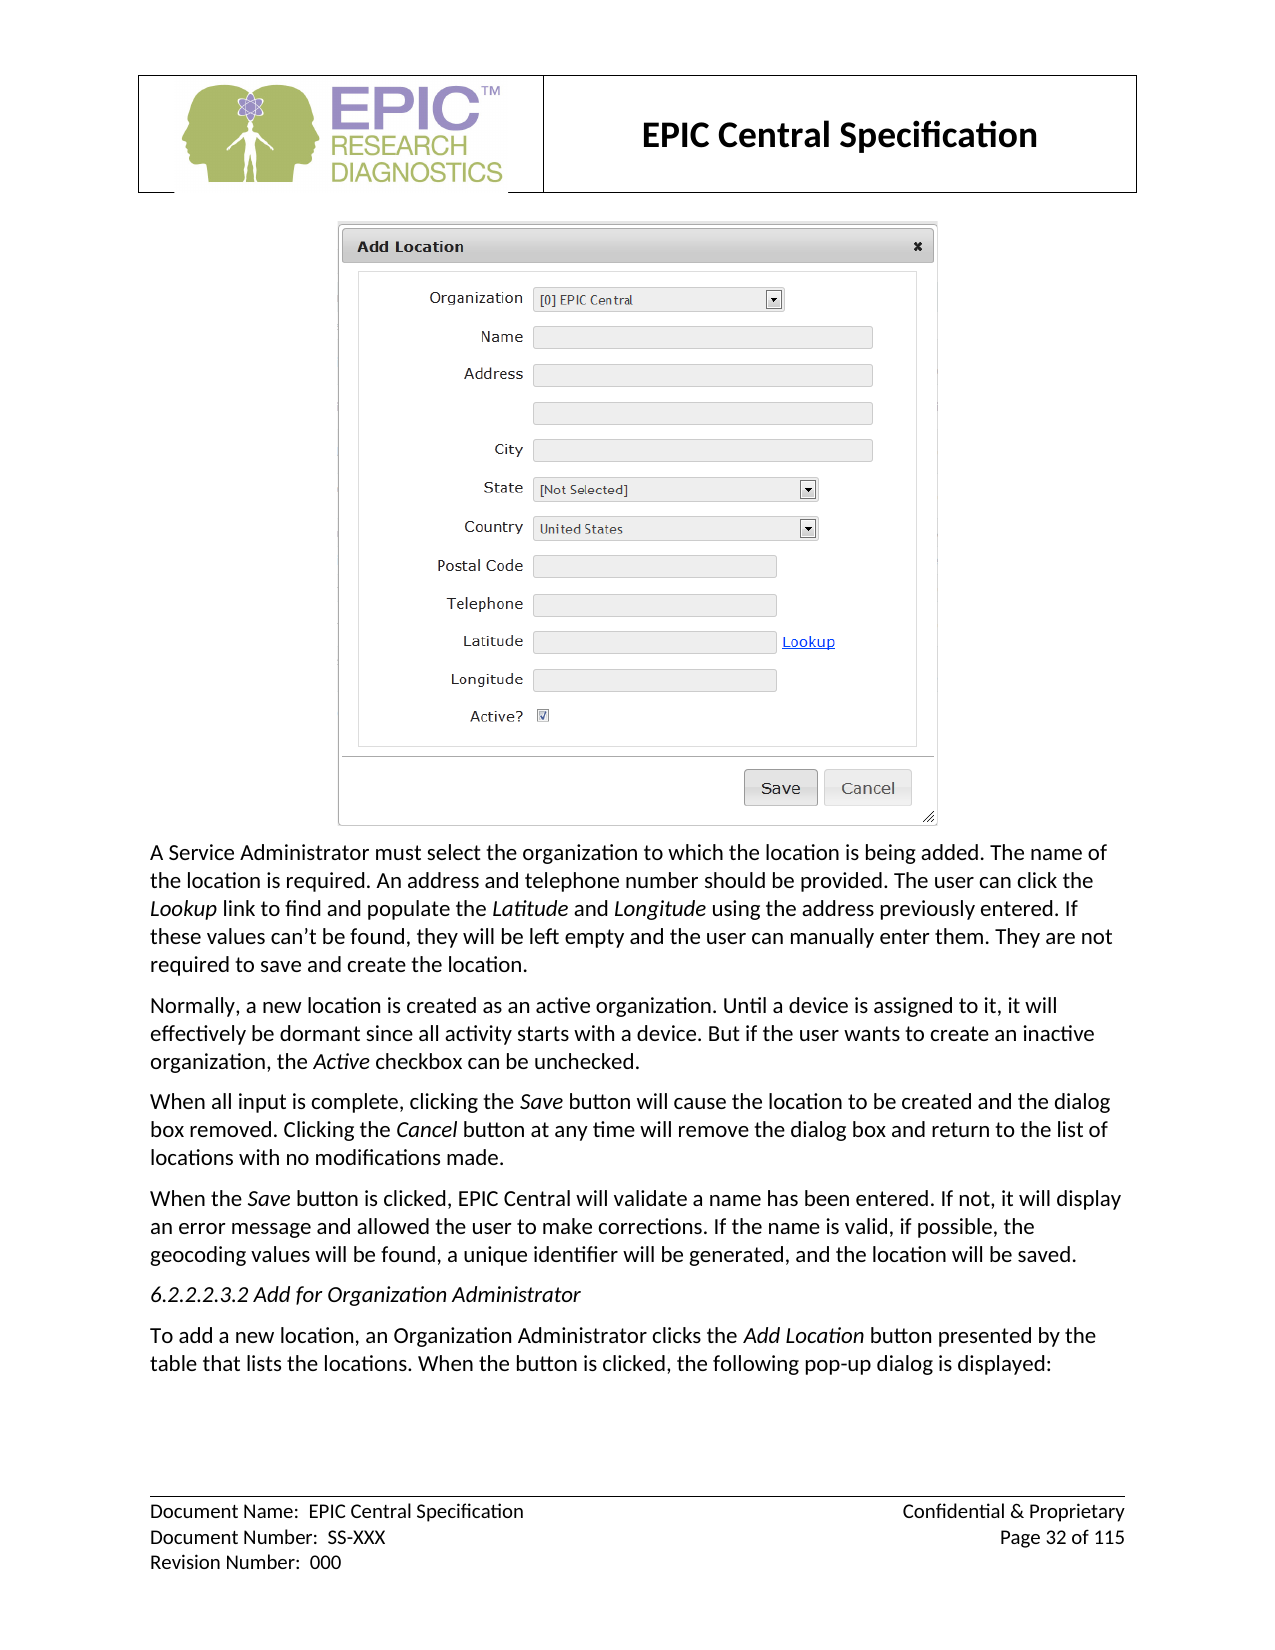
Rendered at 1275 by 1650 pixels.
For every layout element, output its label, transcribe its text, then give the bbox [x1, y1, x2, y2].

text Normally, a new location is created as an active organization. Until a device is assigned to it, it will effectively be dormant since all activity starts with a device. But if the user wants to create an inactive organization, the Active checkbox can be unchecked. [150, 991, 1125, 1075]
subtitle Add for Organization Administrator [150, 1280, 1125, 1308]
picture [174, 76, 509, 193]
text A Service Administrator must select the organization to which the location is being added. The name of the location is required. An address and telephone number should be provided. The user can click the Lookup link to find and populate the Latitude and Longitude using the address previously entered. If these values can’t be found, they will be left empty and the user can manually enter them. They are not required to save and create the location. [150, 838, 1125, 978]
text When all input is complete, clicking the Save button will cause the location to be created and the dialog box removed. Clicking the Cancel button at any time will remove the dialog box and return to the list of locations with no modifications made. [150, 1087, 1125, 1171]
picture [337, 221, 938, 826]
text When the Save button is clicked, EPIC Central will validate a name has been entered. If not, it will display an error message and allowed the user to make corrections. If the name is valid, if possible, the geocoding values will be found, a unique identifier will be generated, and the location will be saved. [150, 1184, 1125, 1268]
text To add a new location, an Organization Administrator clicks the Add Location button presented by the table that lists the locations. When the button is clicked, the following pop-up dialog is displayed: [150, 1321, 1125, 1377]
